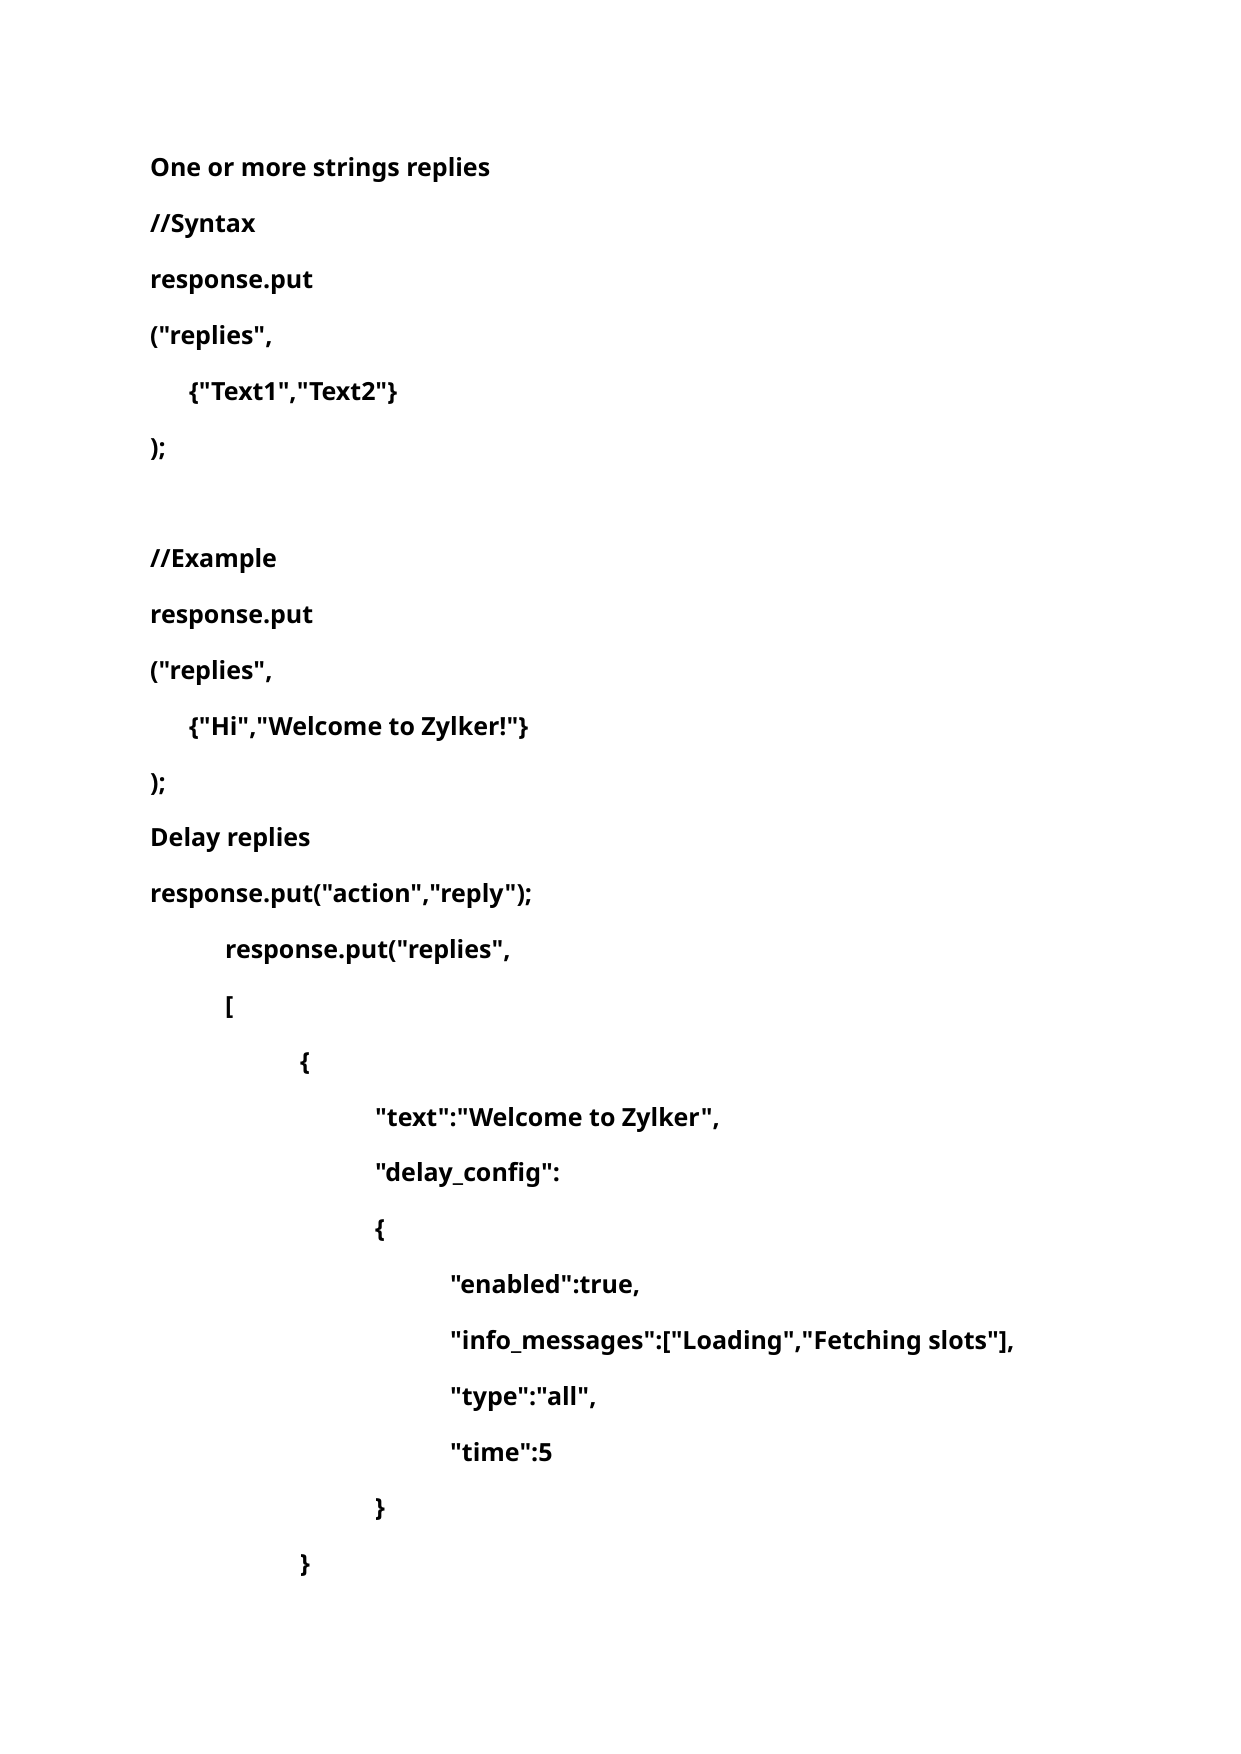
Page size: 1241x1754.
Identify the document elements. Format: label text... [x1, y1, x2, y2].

text ); [150, 764, 1090, 798]
text response.put [150, 597, 1090, 631]
text "info_messages":["Loading","Fetching slots"], [150, 1322, 1090, 1357]
text //Syntax [150, 206, 1090, 240]
text response.put("replies", [150, 932, 1090, 966]
text "type":"all", [150, 1378, 1090, 1412]
text ("replies", [150, 317, 1090, 352]
text One or more strings replies [150, 150, 1090, 184]
text response.put("action","reply"); [150, 876, 1090, 910]
text } [150, 1546, 1090, 1580]
text "time":5 [150, 1434, 1090, 1468]
text [ [150, 987, 1090, 1022]
text Delay replies [150, 820, 1090, 854]
text } [150, 1490, 1090, 1524]
text "enabled":true, [150, 1267, 1090, 1301]
text "text":"Welcome to Zylker", [150, 1099, 1090, 1133]
text response.put [150, 262, 1090, 296]
text ); [150, 429, 1090, 463]
text "delay_config": [150, 1155, 1090, 1189]
text ("replies", [150, 652, 1090, 687]
text { [150, 1043, 1090, 1077]
text //Example [150, 541, 1090, 575]
text {"Text1","Text2"} [150, 373, 1090, 407]
text {"Hi","Welcome to Zylker!"} [150, 708, 1090, 742]
text { [150, 1211, 1090, 1245]
